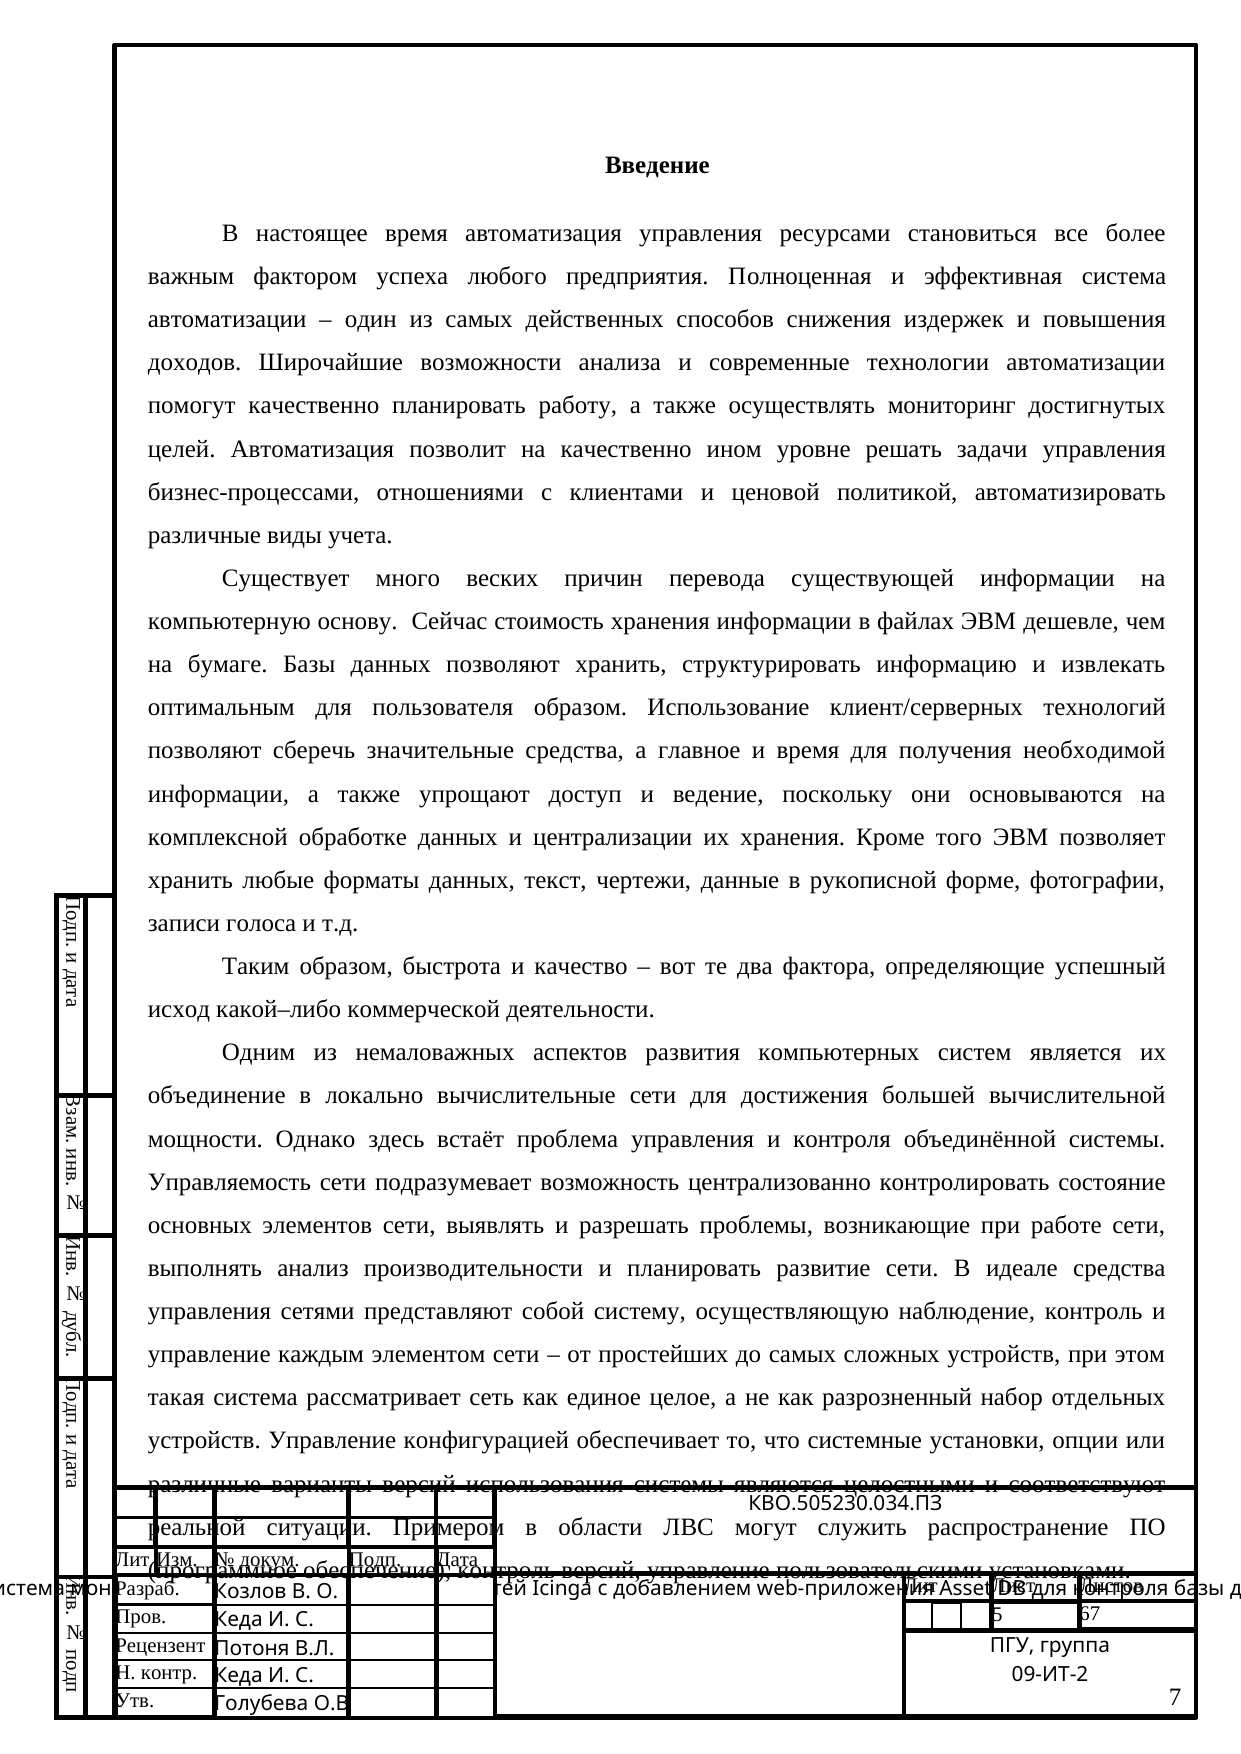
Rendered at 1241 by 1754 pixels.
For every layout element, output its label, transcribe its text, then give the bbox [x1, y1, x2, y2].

text Одним из немаловажных аспектов развития компьютерных систем является их объединение в локально вычислительные сети для достижения большей вычислительной мощности. Однако здесь встаёт проблема управления и контроля объединённой системы. Управляемость сети подразумевает возможность централизованно контролировать состояние основных элементов сети, выявлять и разрешать проблемы, возникающие при работе сети, выполнять анализ производительности и планировать развитие сети. В идеале средства управления сетями представляют собой систему, осуществляющую наблюдение, контроль и управление каждым элементом сети – от простейших до самых сложных устройств, при этом такая система рассматривает сеть как единое целое, а не как разрозненный набор отдельных устройств. Управление конфигурацией обеспечивает то, что системные установки, опции или различные варианты версий использования системы являются целостными и соответствуют реальной ситуации. Примером в области ЛВС могут служить распространение ПО (программное обеспечение), контроль версий, управление пользовательскими установками. [148, 1037, 1166, 1584]
text Существует много веских причин перевода существующей информации на компьютерную основу. Сейчас стоимость хранения информации в файлах ЭВМ дешевле, чем на бумаге. Базы данных позволяют хранить, структурировать информацию и извлекать оптимальным для пользователя образом. Использование клиент/серверных технологий позволяют сберечь значительные средства, а главное и время для получения необходимой информации, а также упрощают доступ и ведение, поскольку они основываются на комплексной обработке данных и централизации их хранения. Кроме того ЭВМ позволяет хранить любые форматы данных, текст, чертежи, данные в рукописной форме, фотографии, записи голоса и т.д. [148, 563, 1166, 937]
text Таким образом, быстрота и качество – вот те два фактора, определяющие успешный исход какой–либо коммерческой деятельности. [148, 951, 1166, 1023]
text В настоящее время автоматизация управления ресурсами становиться все более важным фактором успеха любого предприятия. Полноценная и эффективная система автоматизации – один из самых действенных способов снижения издержек и повышения доходов. Широчайшие возможности анализа и современные технологии автоматизации помогут качественно планировать работу, а также осуществлять мониторинг достигнутых целей. Автоматизация позволит на качественно ином уровне решать задачи управления бизнес-процессами, отношениями с клиентами и ценовой политикой, автоматизировать различные виды учета. [148, 218, 1166, 549]
subtitle Введение [148, 150, 1166, 179]
